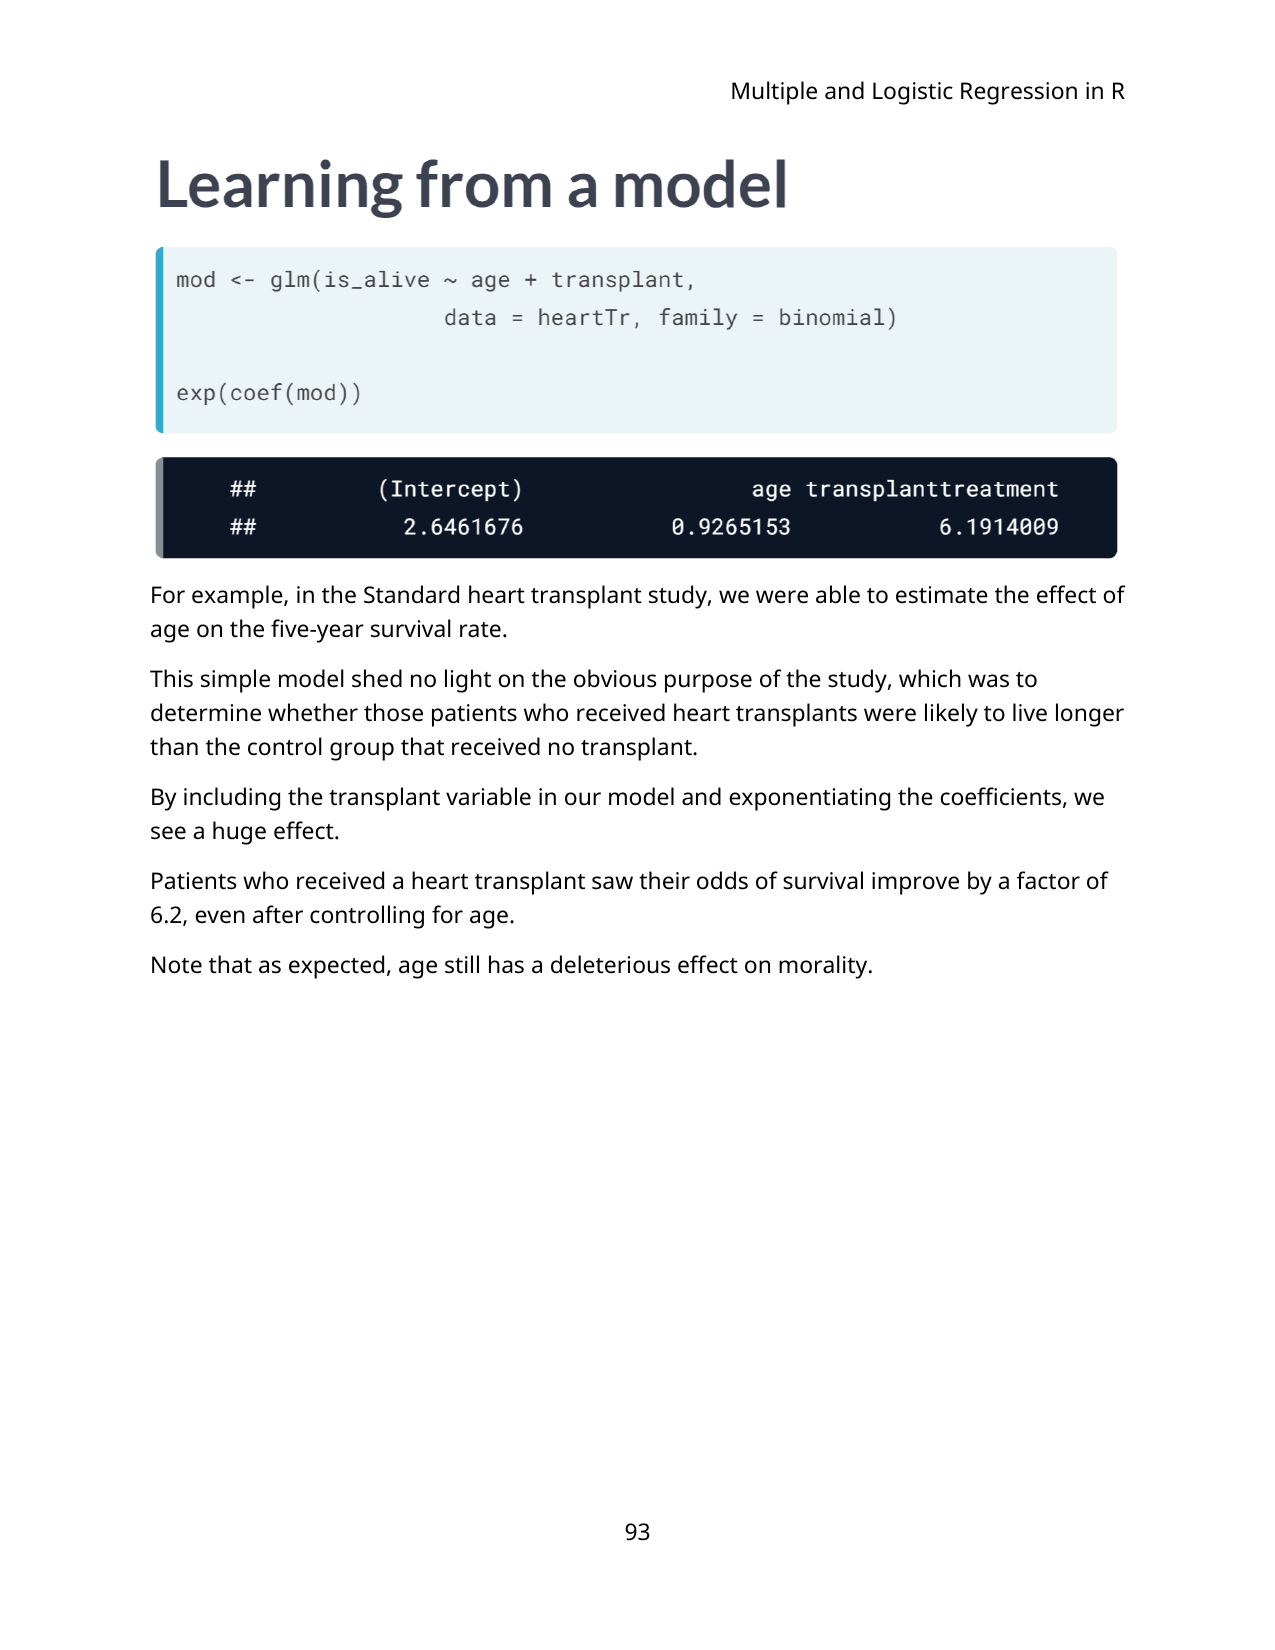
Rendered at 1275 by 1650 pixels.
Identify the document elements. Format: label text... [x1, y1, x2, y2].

text Patients who received a heart transplant saw their odds of survival improve by a factor of 6.2, even after controlling for age. [150, 865, 1125, 930]
text For example, in the Standard heart transplant study, we were able to estimate the effect of age on the five-year survival rate. [150, 577, 1125, 644]
text By including the transplant variable in our model and exponentiating the coefficients, we see a huge effect. [150, 781, 1125, 846]
text This simple model shed no light on the obvious purpose of the study, which was to determine whether those patients who received heart transplants were likely to live longer than the control group that received no transplant. [150, 663, 1125, 762]
text Note that as expected, age still has a deleterious effect on morality. [150, 949, 1125, 981]
picture [150, 150, 1125, 577]
